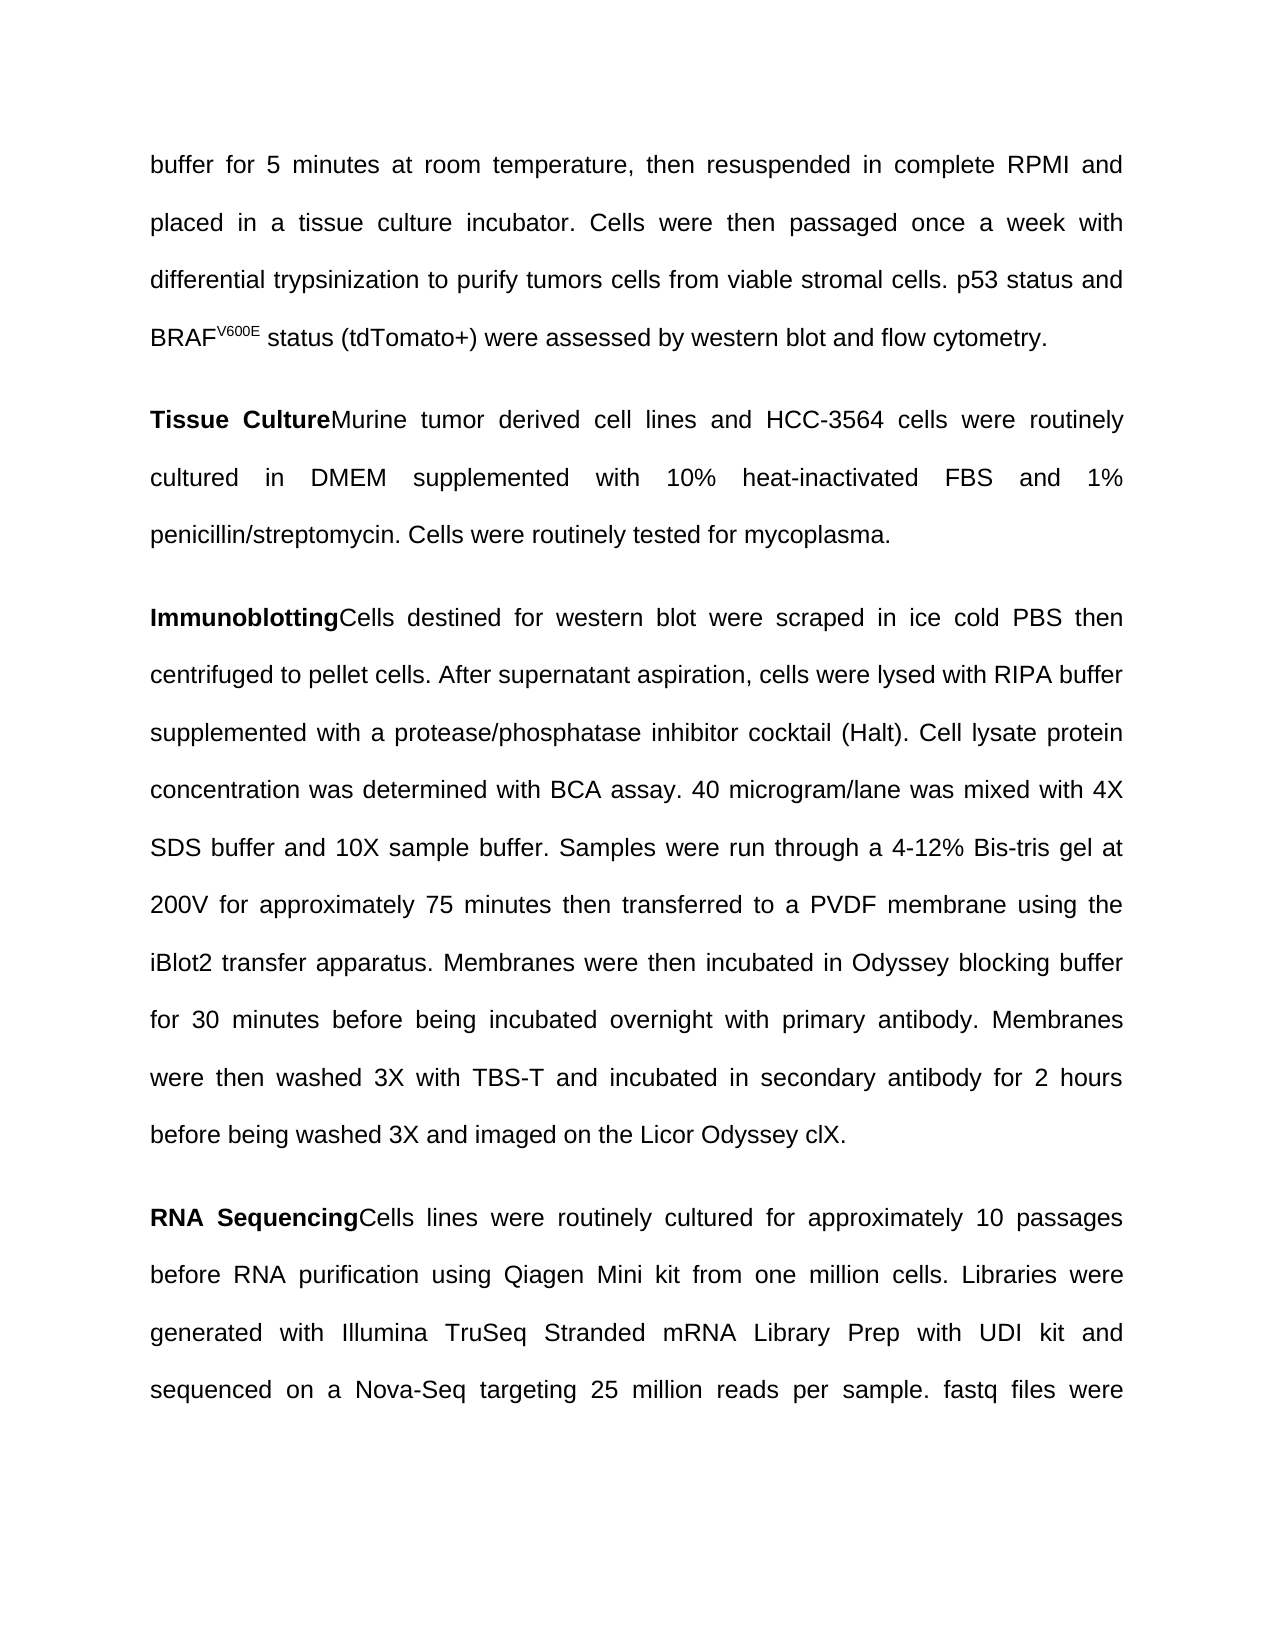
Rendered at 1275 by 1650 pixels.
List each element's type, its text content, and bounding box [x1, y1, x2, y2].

text Tissue CultureMurine tumor derived cell lines and HCC-3564 cells were routinely cultured in DMEM supplemented with 10% heat-inactivated FBS and 1% penicillin/streptomycin. Cells were routinely tested for mycoplasma. [150, 405, 1125, 549]
text ImmunoblottingCells destined for western blot were scraped in ice cold PBS then centrifuged to pellet cells. After supernatant aspiration, cells were lysed with RIPA buffer supplemented with a protease/phosphatase inhibitor cocktail (Halt). Cell lysate protein concentration was determined with BCA assay. 40 microgram/lane was mixed with 4X SDS buffer and 10X sample buffer. Samples were run through a 4-12% Bis-tris gel at 200V for approximately 75 minutes then transferred to a PVDF membrane using the iBlot2 transfer apparatus. Membranes were then incubated in Odyssey blocking buffer for 30 minutes before being incubated overnight with primary antibody. Membranes were then washed 3X with TBS-T and incubated in secondary antibody for 2 hours before being washed 3X and imaged on the Licor Odyssey clX. [150, 602, 1125, 1149]
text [150, 150, 1125, 351]
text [150, 1202, 1125, 1404]
